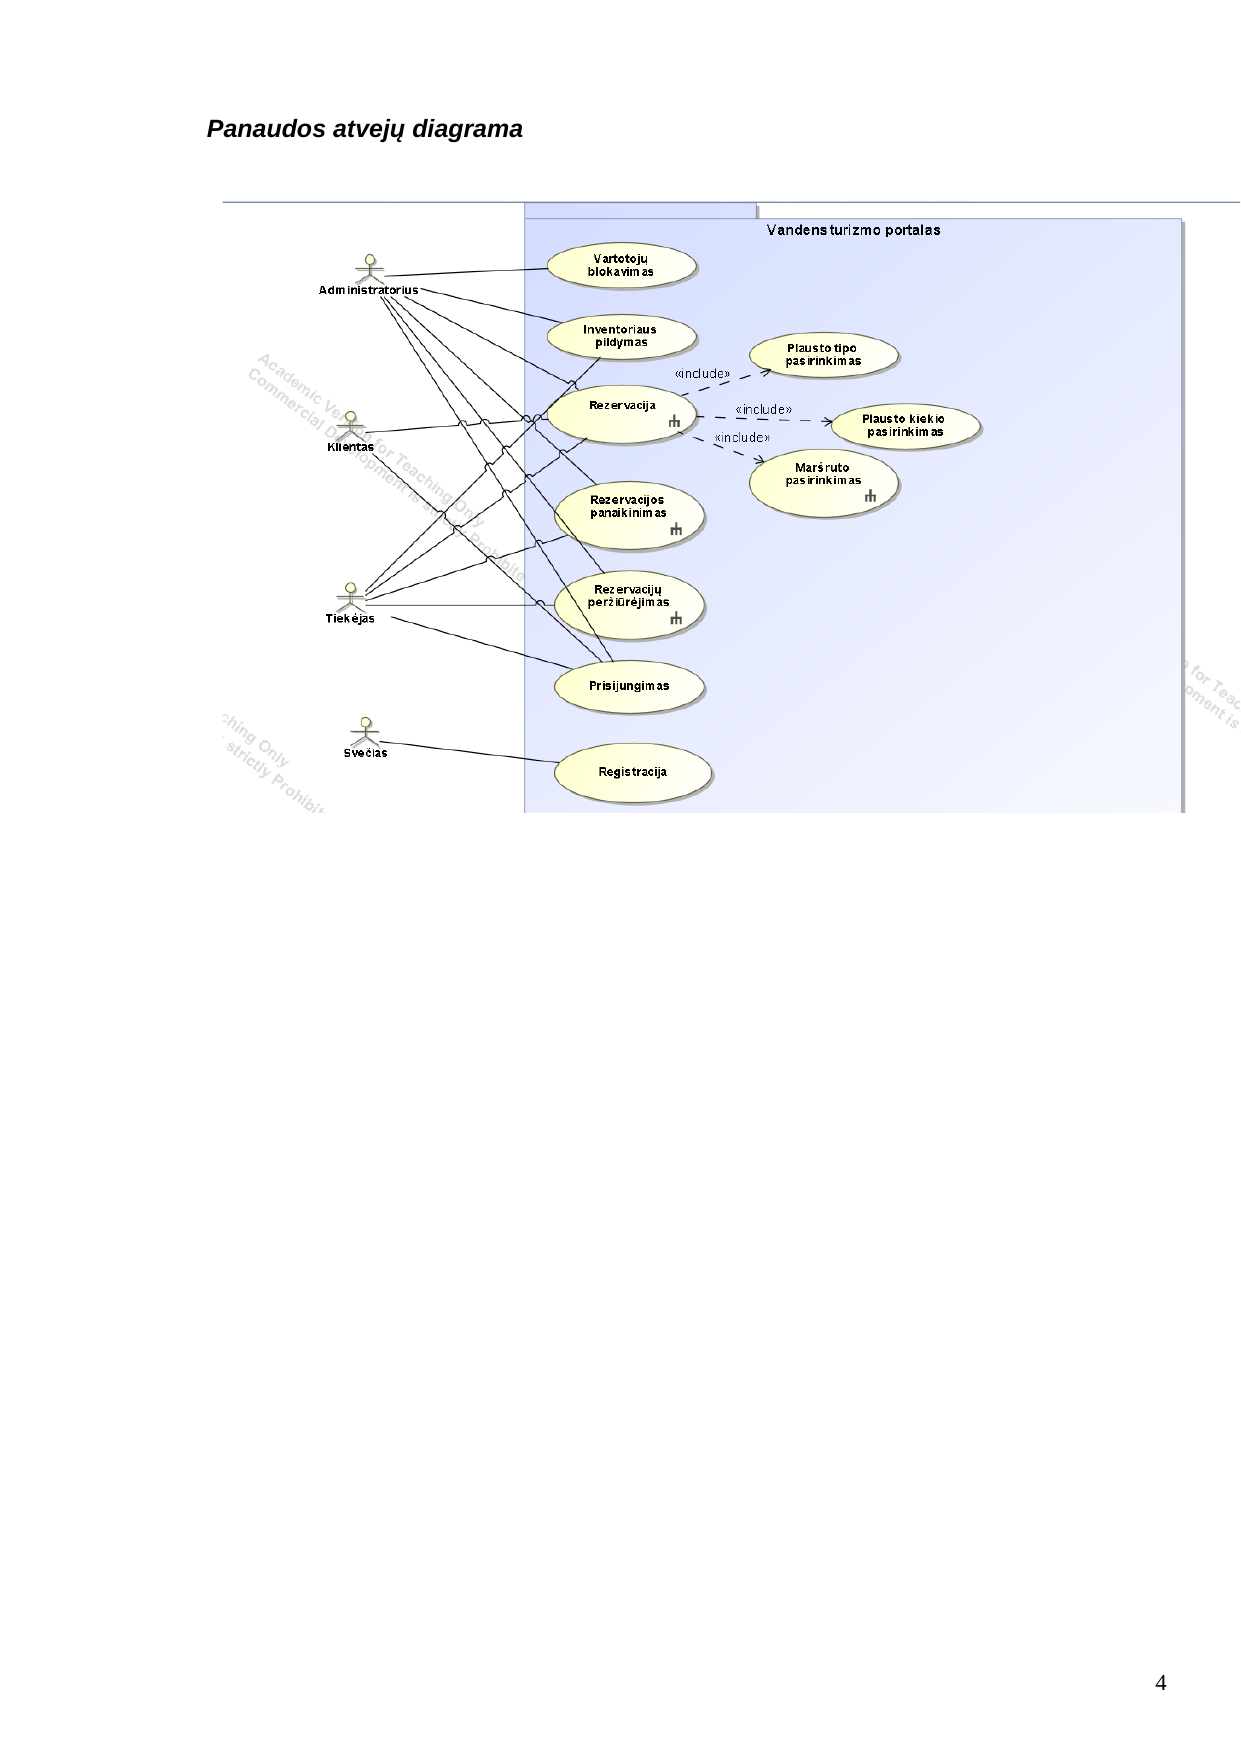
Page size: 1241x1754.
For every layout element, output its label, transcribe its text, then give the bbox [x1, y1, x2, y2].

subtitle Panaudos atvejų diagrama [207, 114, 1181, 142]
picture [222, 201, 1241, 813]
